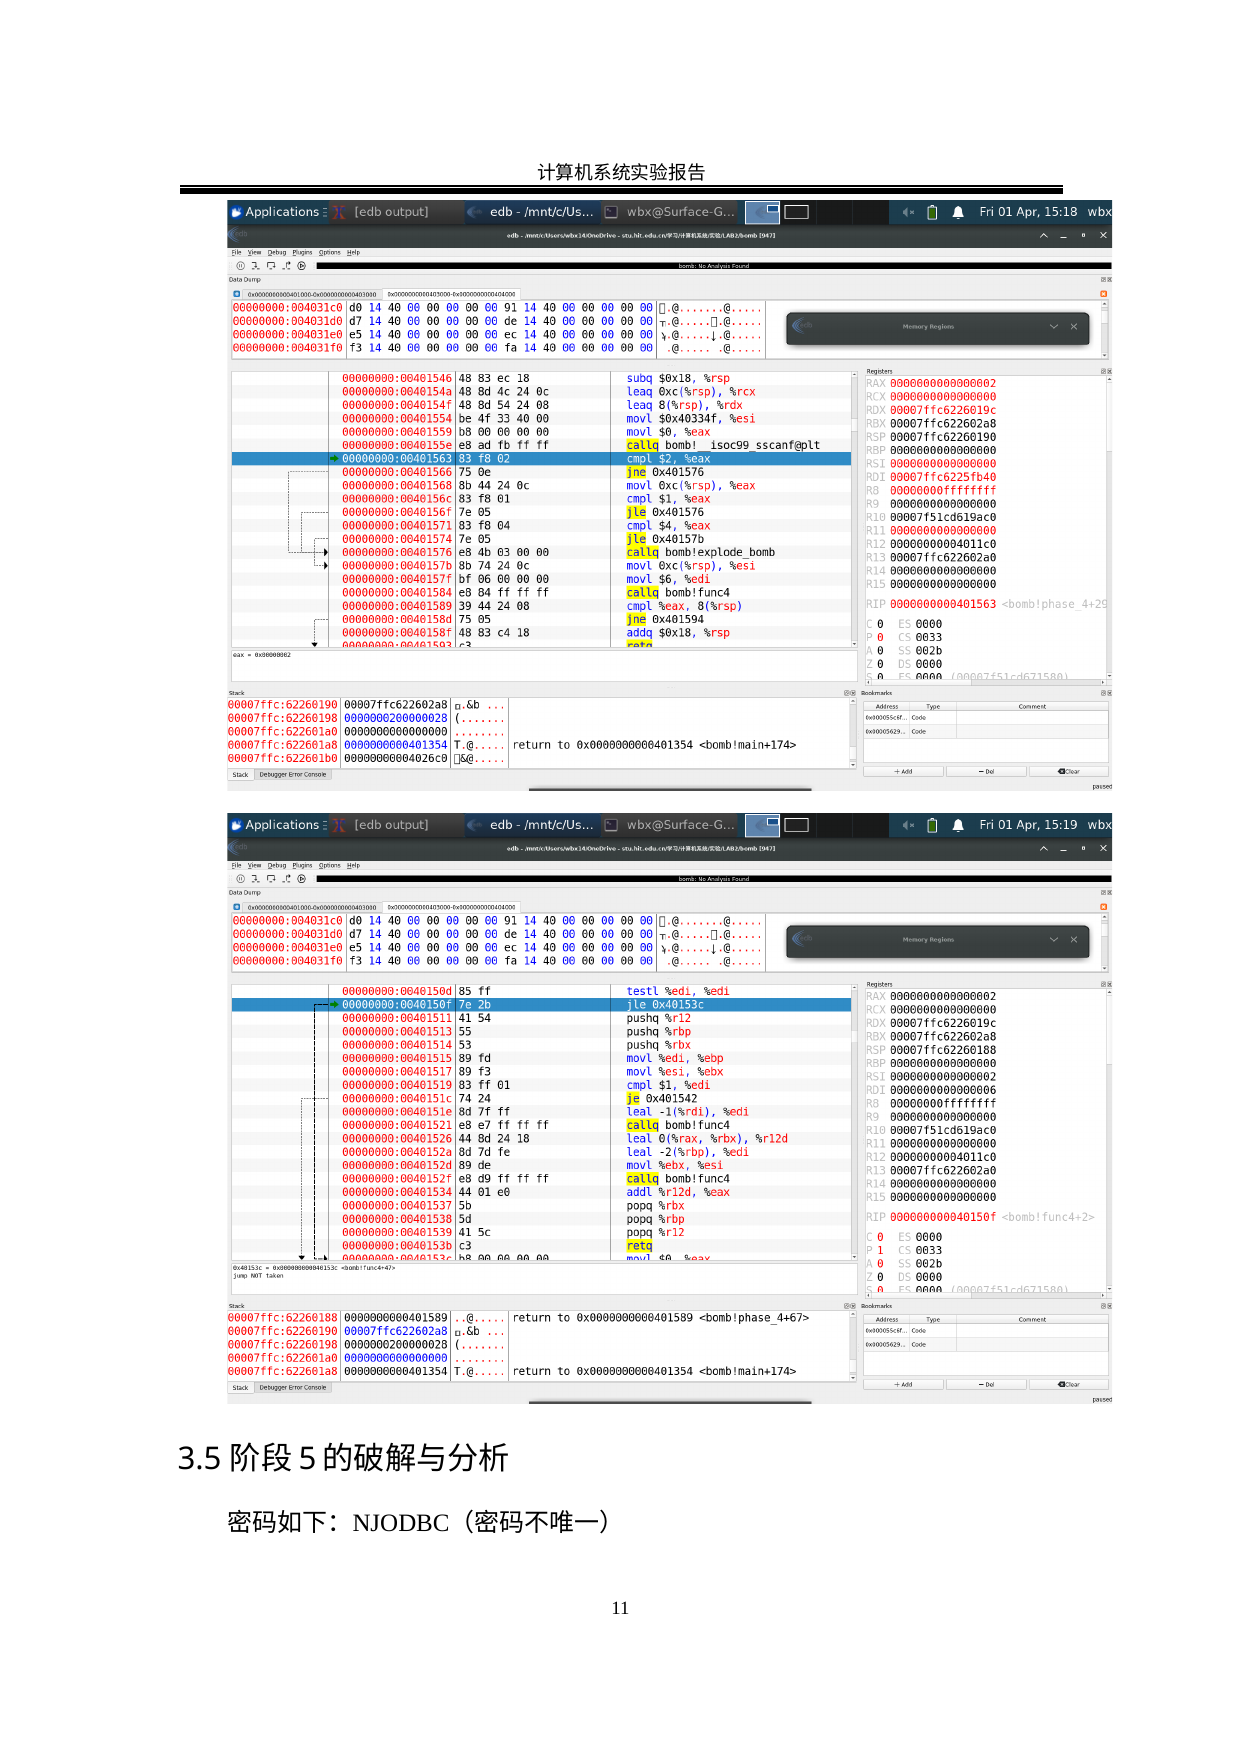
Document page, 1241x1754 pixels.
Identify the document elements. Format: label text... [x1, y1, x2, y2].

picture [227, 813, 1113, 1404]
text 密码如下：NJODBC（密码不唯一） [227, 1503, 1063, 1539]
picture [227, 200, 1113, 791]
subtitle 3.5 阶段5的破解与分析 [177, 1438, 1063, 1478]
